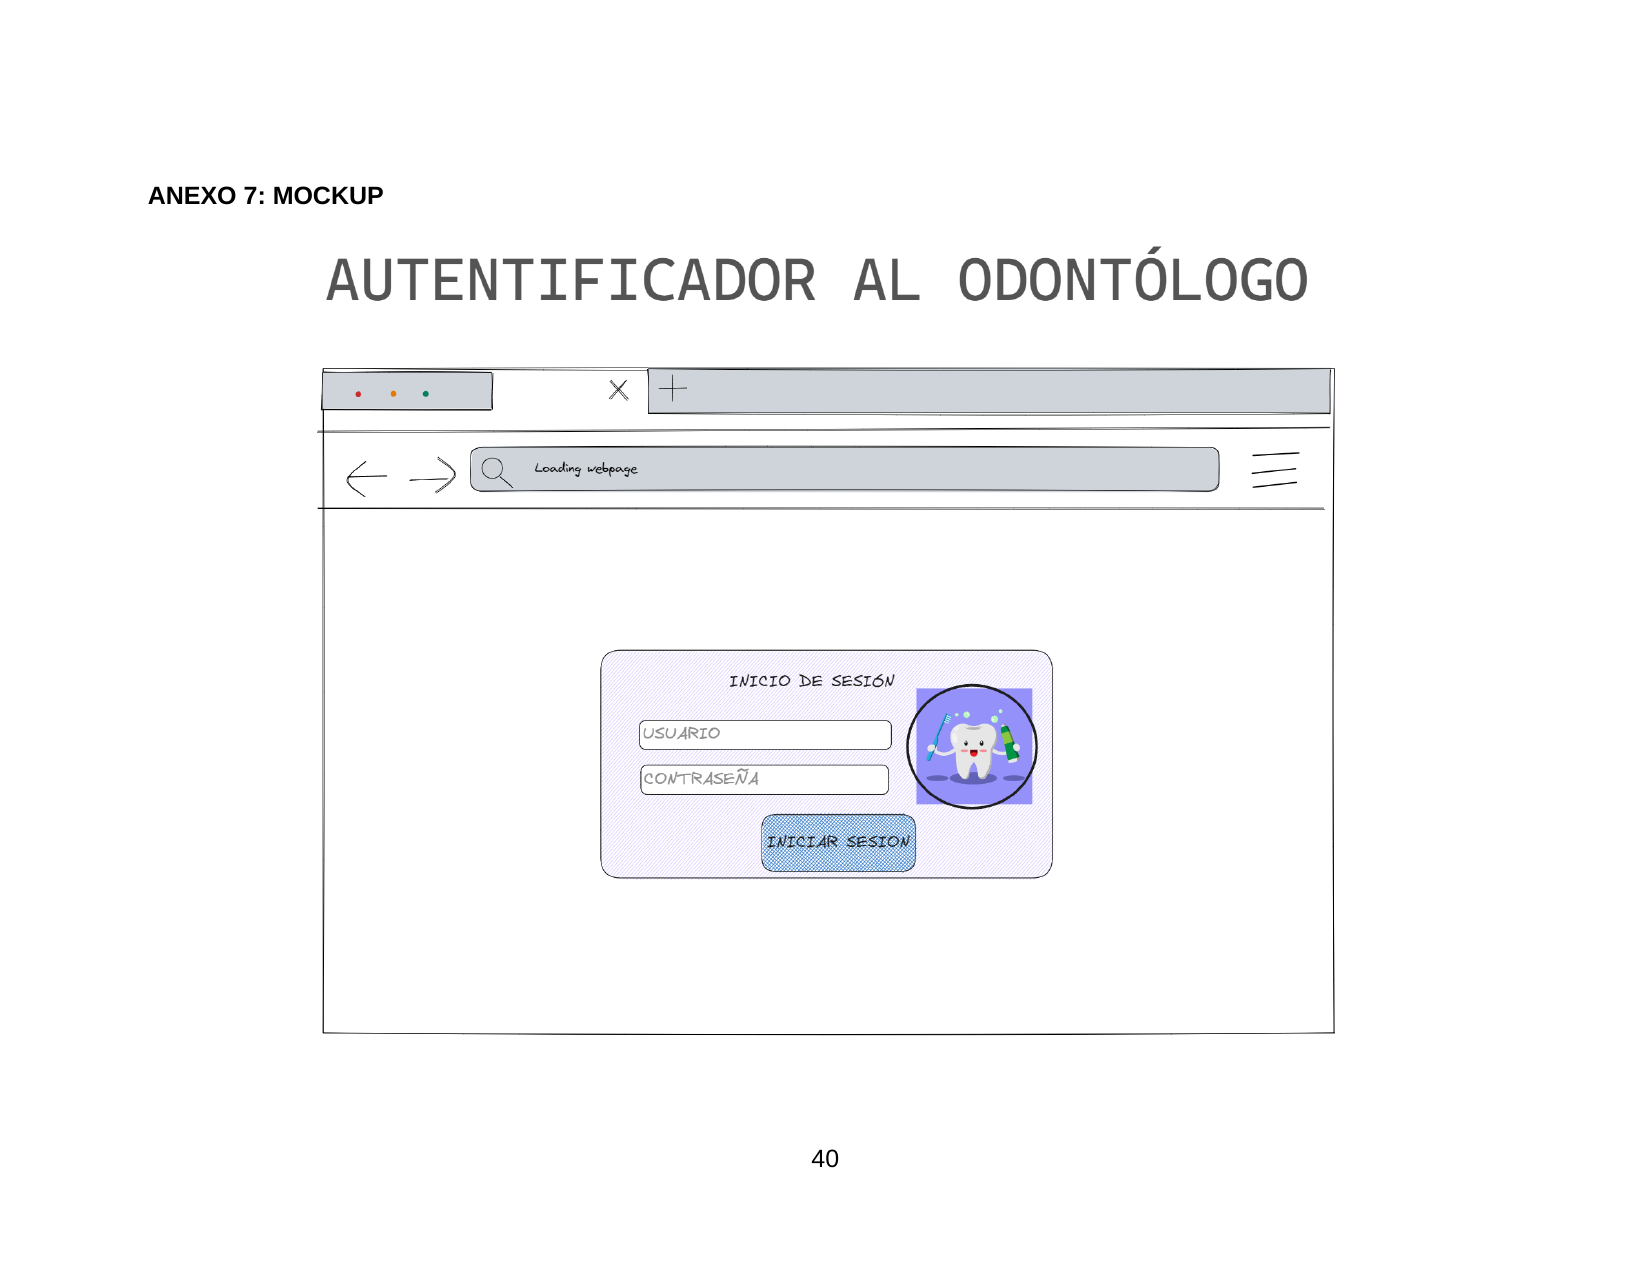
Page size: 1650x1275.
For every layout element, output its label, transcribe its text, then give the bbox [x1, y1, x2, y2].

subtitle ANEXO 7: MOCKUP [148, 181, 1502, 210]
picture [311, 237, 1339, 1039]
